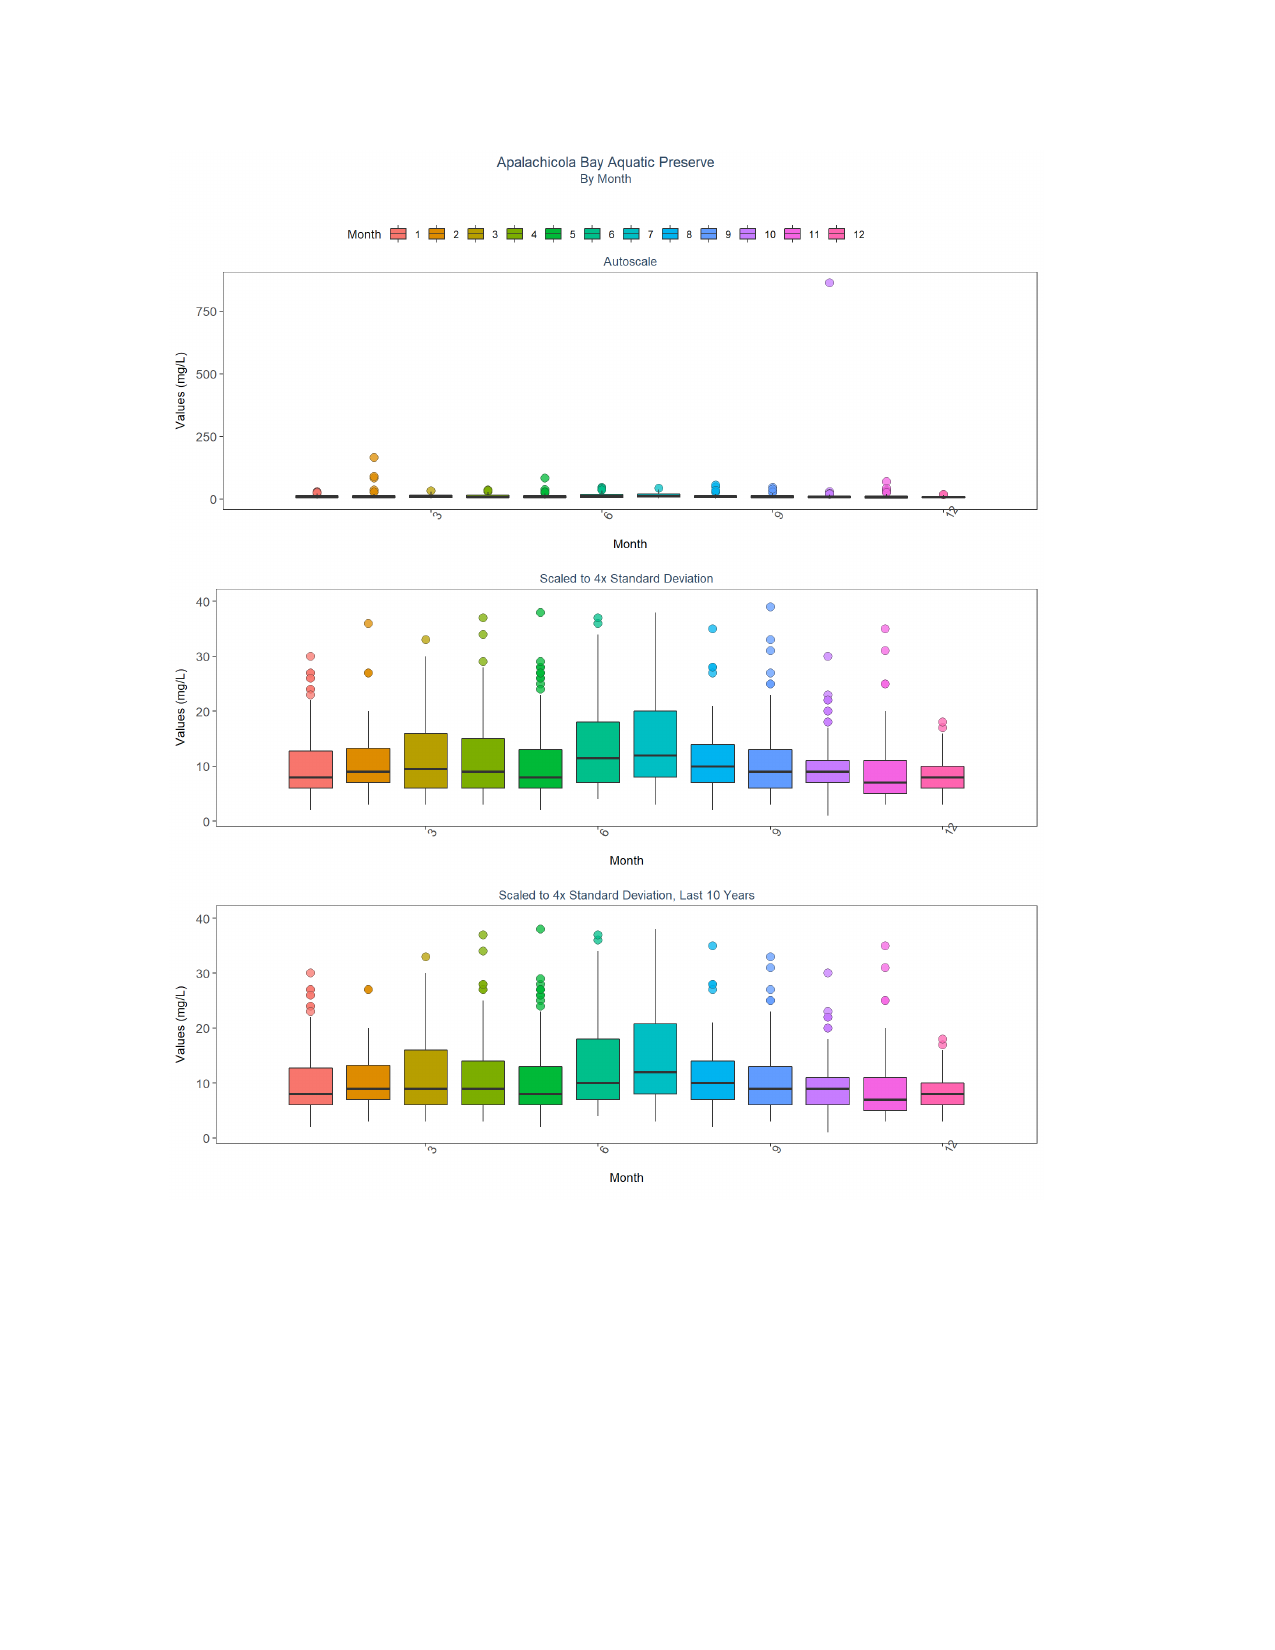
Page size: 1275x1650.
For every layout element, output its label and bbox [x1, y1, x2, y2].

picture [168, 150, 1044, 1200]
